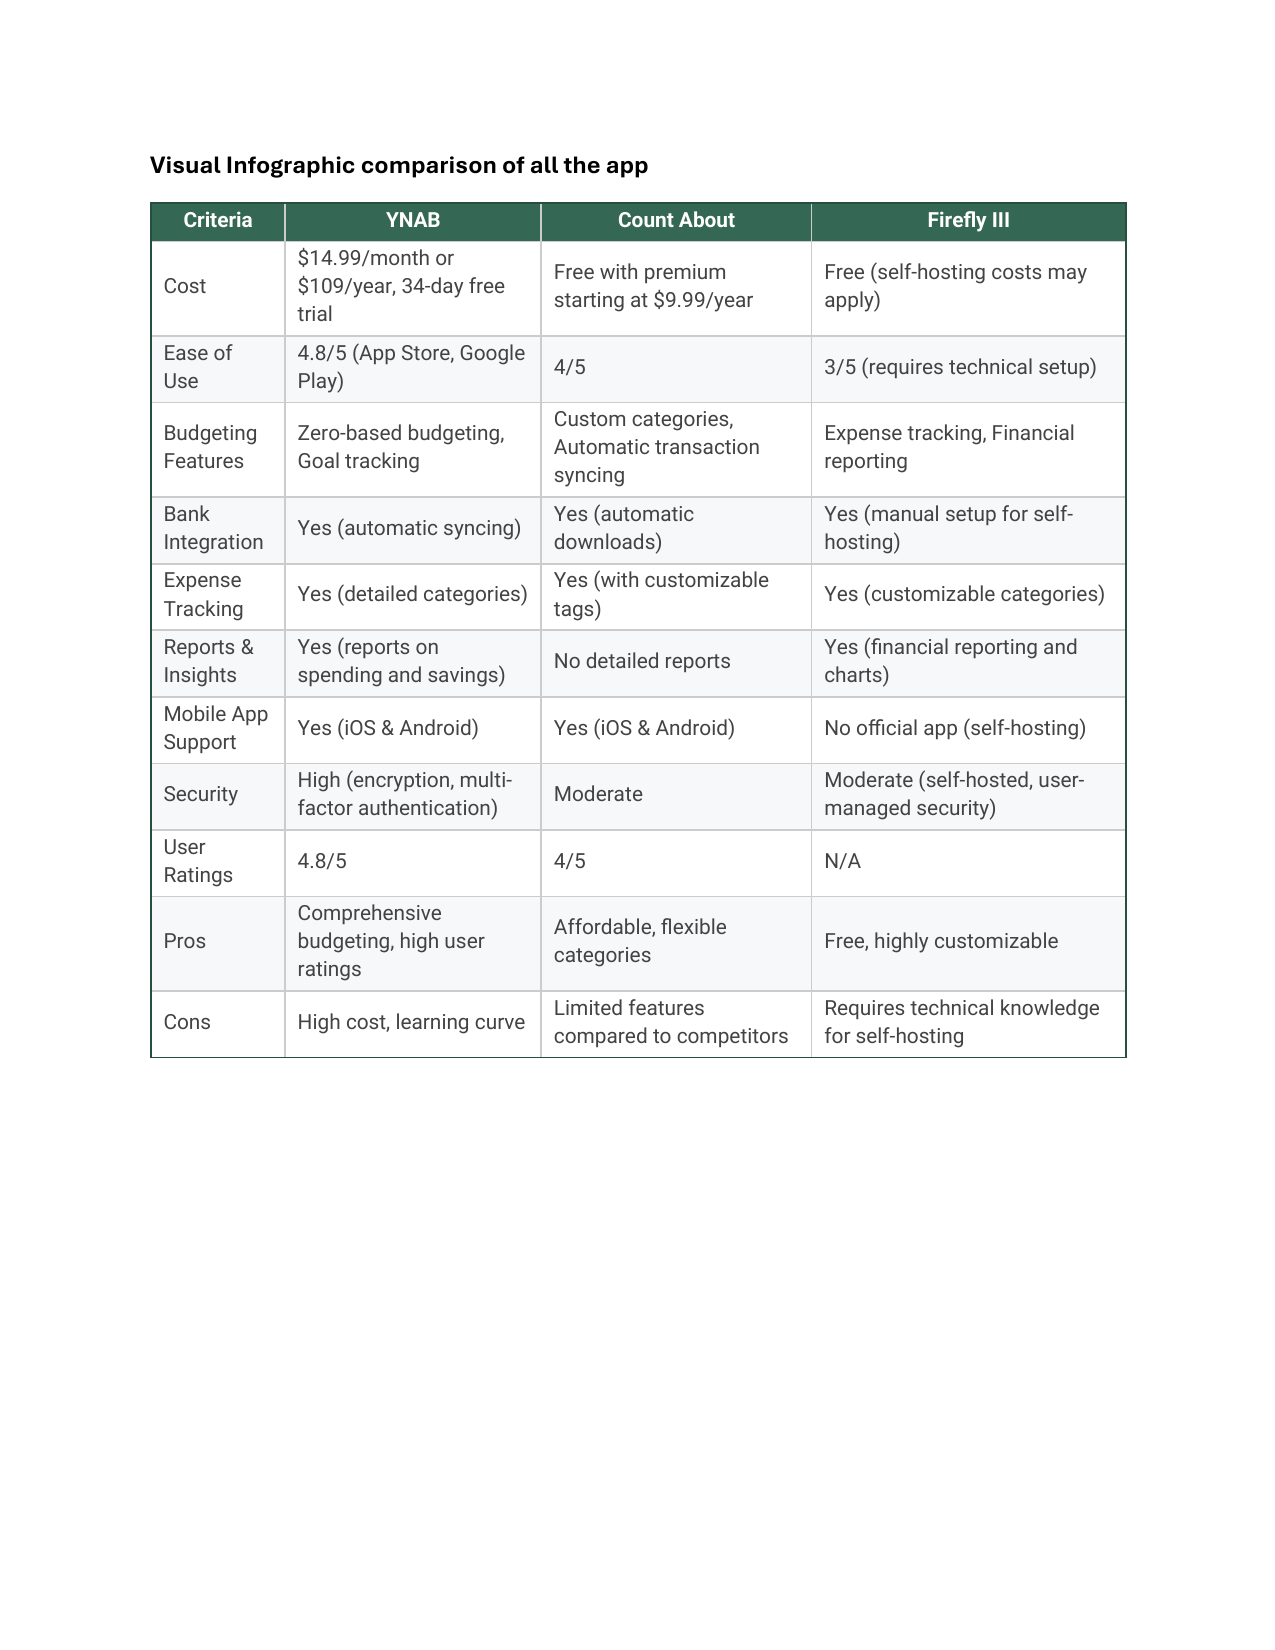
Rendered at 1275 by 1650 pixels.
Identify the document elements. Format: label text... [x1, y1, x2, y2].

table_cell High (encryption, multi-factor authentication) [286, 764, 540, 829]
table_header Count About [542, 204, 811, 241]
table_cell Security [152, 764, 284, 829]
table_cell Yes (iOS & Android) [286, 698, 540, 762]
table_cell Yes (reports on spending and savings) [286, 631, 540, 696]
table_cell Yes (automatic downloads) [542, 498, 811, 563]
table_header YNAB [286, 204, 540, 241]
table_cell 3/5 (requires technical setup) [812, 337, 1125, 402]
table_cell 4.8/5 [286, 831, 540, 896]
table_cell Free with premium starting at $9.99/year [542, 242, 811, 335]
table_cell Yes (customizable categories) [812, 565, 1125, 629]
table_header Firefly III [812, 204, 1125, 241]
table_cell Cons [152, 992, 284, 1057]
table_cell Yes (manual setup for self-hosting) [812, 498, 1125, 563]
table_cell Custom categories, Automatic transaction syncing [542, 403, 811, 496]
table_cell No official app (self-hosting) [812, 698, 1125, 762]
table_cell Moderate [542, 764, 811, 829]
table_cell Mobile App Support [152, 698, 284, 762]
table_cell Pros [152, 897, 284, 990]
table_cell Free (self-hosting costs may apply) [812, 242, 1125, 335]
table_cell Yes (with customizable tags) [542, 565, 811, 629]
table_cell 4.8/5 (App Store, Google Play) [286, 337, 540, 402]
table_cell Free, highly customizable [812, 897, 1125, 990]
table_cell $14.99/month or $109/year, 34-day free trial [286, 242, 540, 335]
table_cell Ease of Use [152, 337, 284, 402]
table_cell 4/5 [542, 337, 811, 402]
table_cell Limited features compared to competitors [542, 992, 811, 1057]
table_cell Cost [152, 242, 284, 335]
table_header Criteria [152, 204, 284, 241]
table_cell Budgeting Features [152, 403, 284, 496]
table_cell Yes (iOS & Android) [542, 698, 811, 762]
text Visual Infographic comparison of all the app [150, 150, 1125, 181]
table_cell User Ratings [152, 831, 284, 896]
table_cell Requires technical knowledge for self-hosting [812, 992, 1125, 1057]
table_cell Expense Tracking [152, 565, 284, 629]
table_cell Expense tracking, Financial reporting [812, 403, 1125, 496]
table_cell Bank Integration [152, 498, 284, 563]
table_cell Comprehensive budgeting, high user ratings [286, 897, 540, 990]
table_cell Affordable, flexible categories [542, 897, 811, 990]
table_cell 4/5 [542, 831, 811, 896]
table_cell High cost, learning curve [286, 992, 540, 1057]
table_cell Yes (financial reporting and charts) [812, 631, 1125, 696]
table_cell Yes (detailed categories) [286, 565, 540, 629]
table_cell N/A [812, 831, 1125, 896]
table_cell Zero-based budgeting, Goal tracking [286, 403, 540, 496]
table_cell Reports & Insights [152, 631, 284, 696]
table_cell No detailed reports [542, 631, 811, 696]
table_cell Yes (automatic syncing) [286, 498, 540, 563]
table_cell Moderate (self-hosted, user-managed security) [812, 764, 1125, 829]
